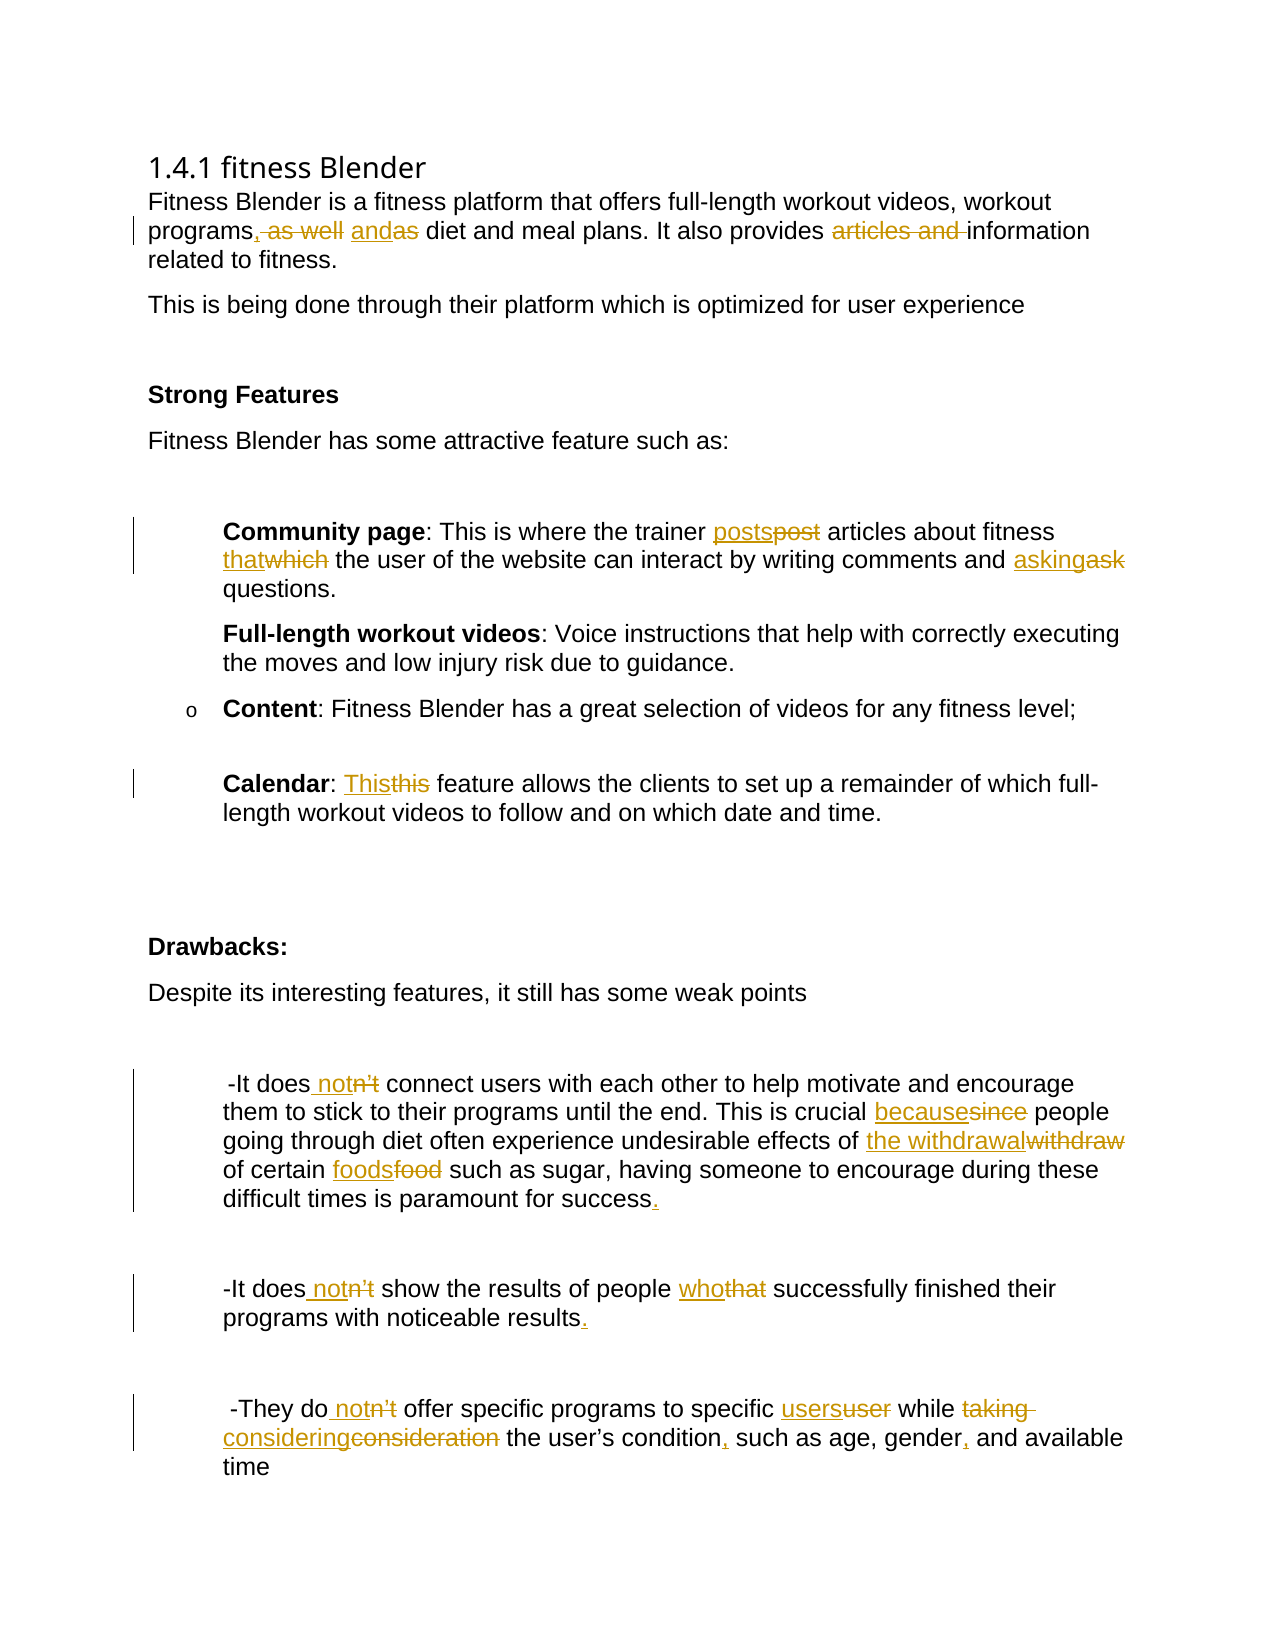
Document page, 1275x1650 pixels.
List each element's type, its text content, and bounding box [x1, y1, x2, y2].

text Fitness Blender is a fitness platform that offers full-length workout videos, workout programs diet and meal plans. It also provides information related to fitness. [148, 187, 1127, 273]
text -They do offer specific programs to specific while the user’s condition such as age, gender and available time [223, 1394, 1127, 1480]
text Full-length workout videos: Voice instructions that help with correctly executing the moves and low injury risk due to guidance. [223, 619, 1127, 677]
text Drawbacks: [148, 932, 1127, 961]
text Community page: This is where the trainer articles about fitness the user of the website can interact by writing comments and questions. [223, 517, 1127, 603]
text -It does connect users with each other to help motivate and encourage them to stick to their programs until the end. This is crucial people going through diet often experience undesirable effects of of certain such as sugar, having someone to encourage during these difficult times is paramount for success [223, 1068, 1127, 1212]
text -It does show the results of people successfully finished their programs with noticeable results [223, 1274, 1127, 1332]
text This is being done through their platform which is optimized for user experience [148, 290, 1127, 319]
text Despite its interesting features, it still has some weak points [148, 978, 1127, 1006]
text Fitness Blender has some attractive feature such as: [148, 426, 1127, 454]
text Calendar: feature allows the clients to set up a remainder of which full-length workout videos to follow and on which date and time. [223, 769, 1127, 826]
text Strong Features [148, 380, 1127, 409]
subtitle 1.4.1 fitness Blender [148, 148, 1127, 187]
list Content: Fitness Blender has a great selection of videos for any fitness level; [185, 694, 1127, 723]
